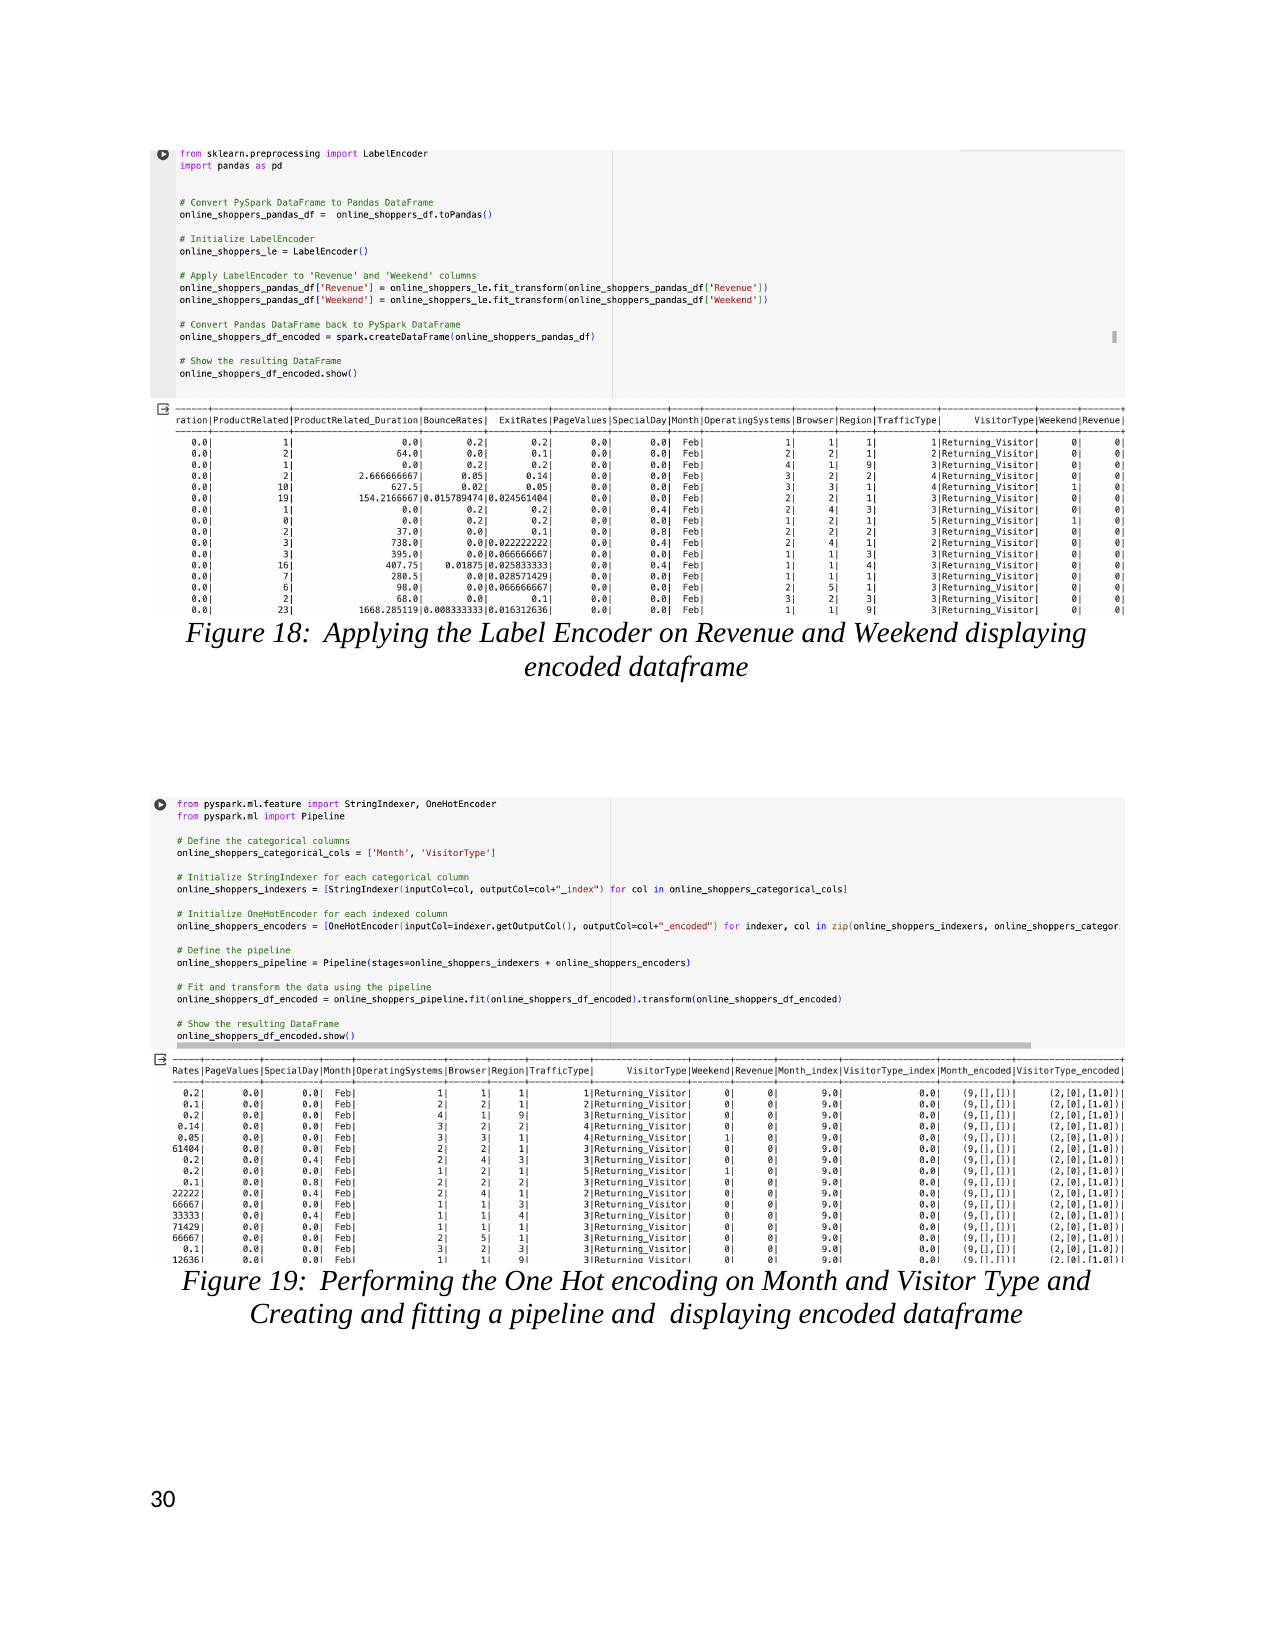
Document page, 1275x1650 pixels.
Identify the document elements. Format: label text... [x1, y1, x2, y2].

text Figure 19: Performing the One Hot encoding on Month and Visitor Type and Creating and fitting a pipeline and displaying encoded dataframe [150, 1263, 1125, 1330]
picture [150, 797, 1125, 1263]
picture [150, 150, 1125, 616]
text Figure 18: Applying the Label Encoder on Revenue and Weekend displaying encoded dataframe [150, 616, 1125, 682]
